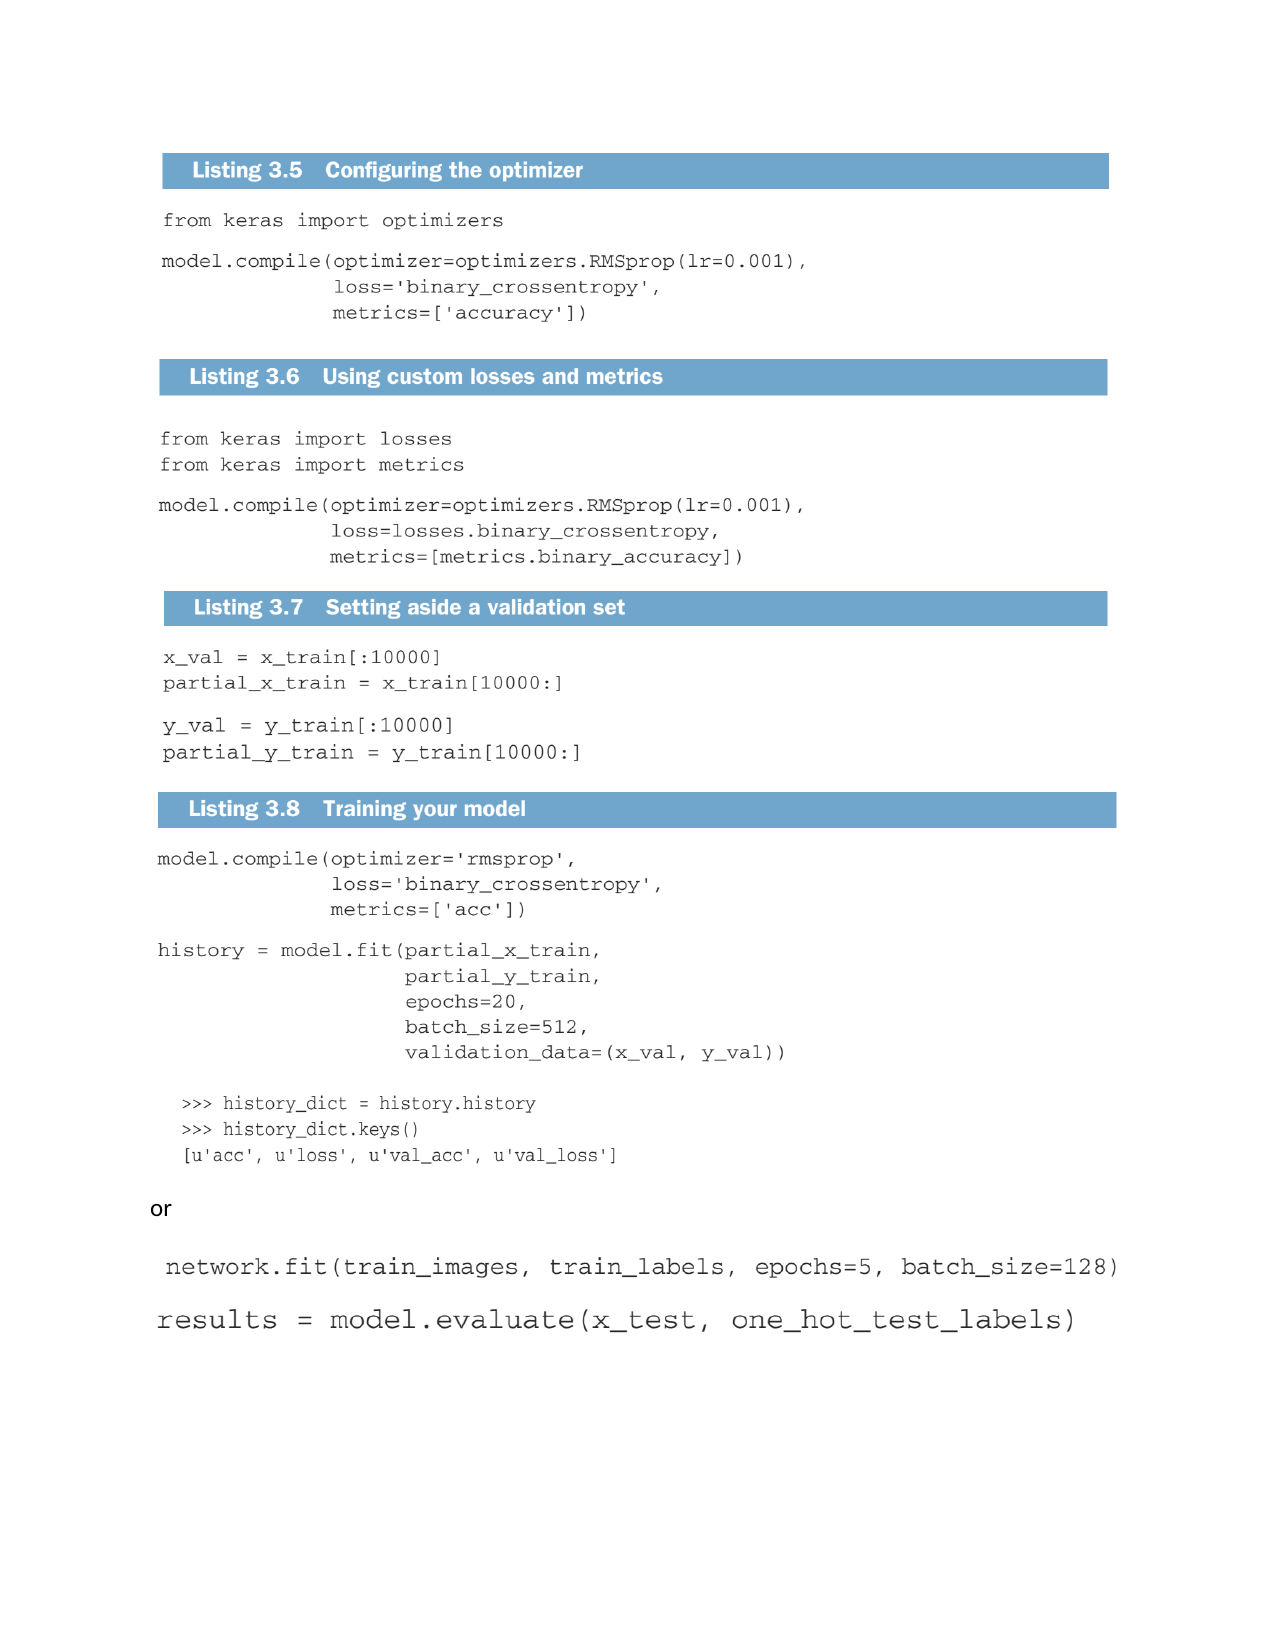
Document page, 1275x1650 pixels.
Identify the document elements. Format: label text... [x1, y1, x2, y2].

picture [150, 1242, 1125, 1281]
text or [150, 1192, 1125, 1223]
picture [150, 354, 1125, 567]
picture [150, 1299, 1125, 1351]
picture [150, 585, 1125, 697]
picture [150, 715, 914, 772]
picture [150, 150, 1125, 336]
picture [150, 1090, 643, 1174]
picture [150, 790, 1125, 1072]
